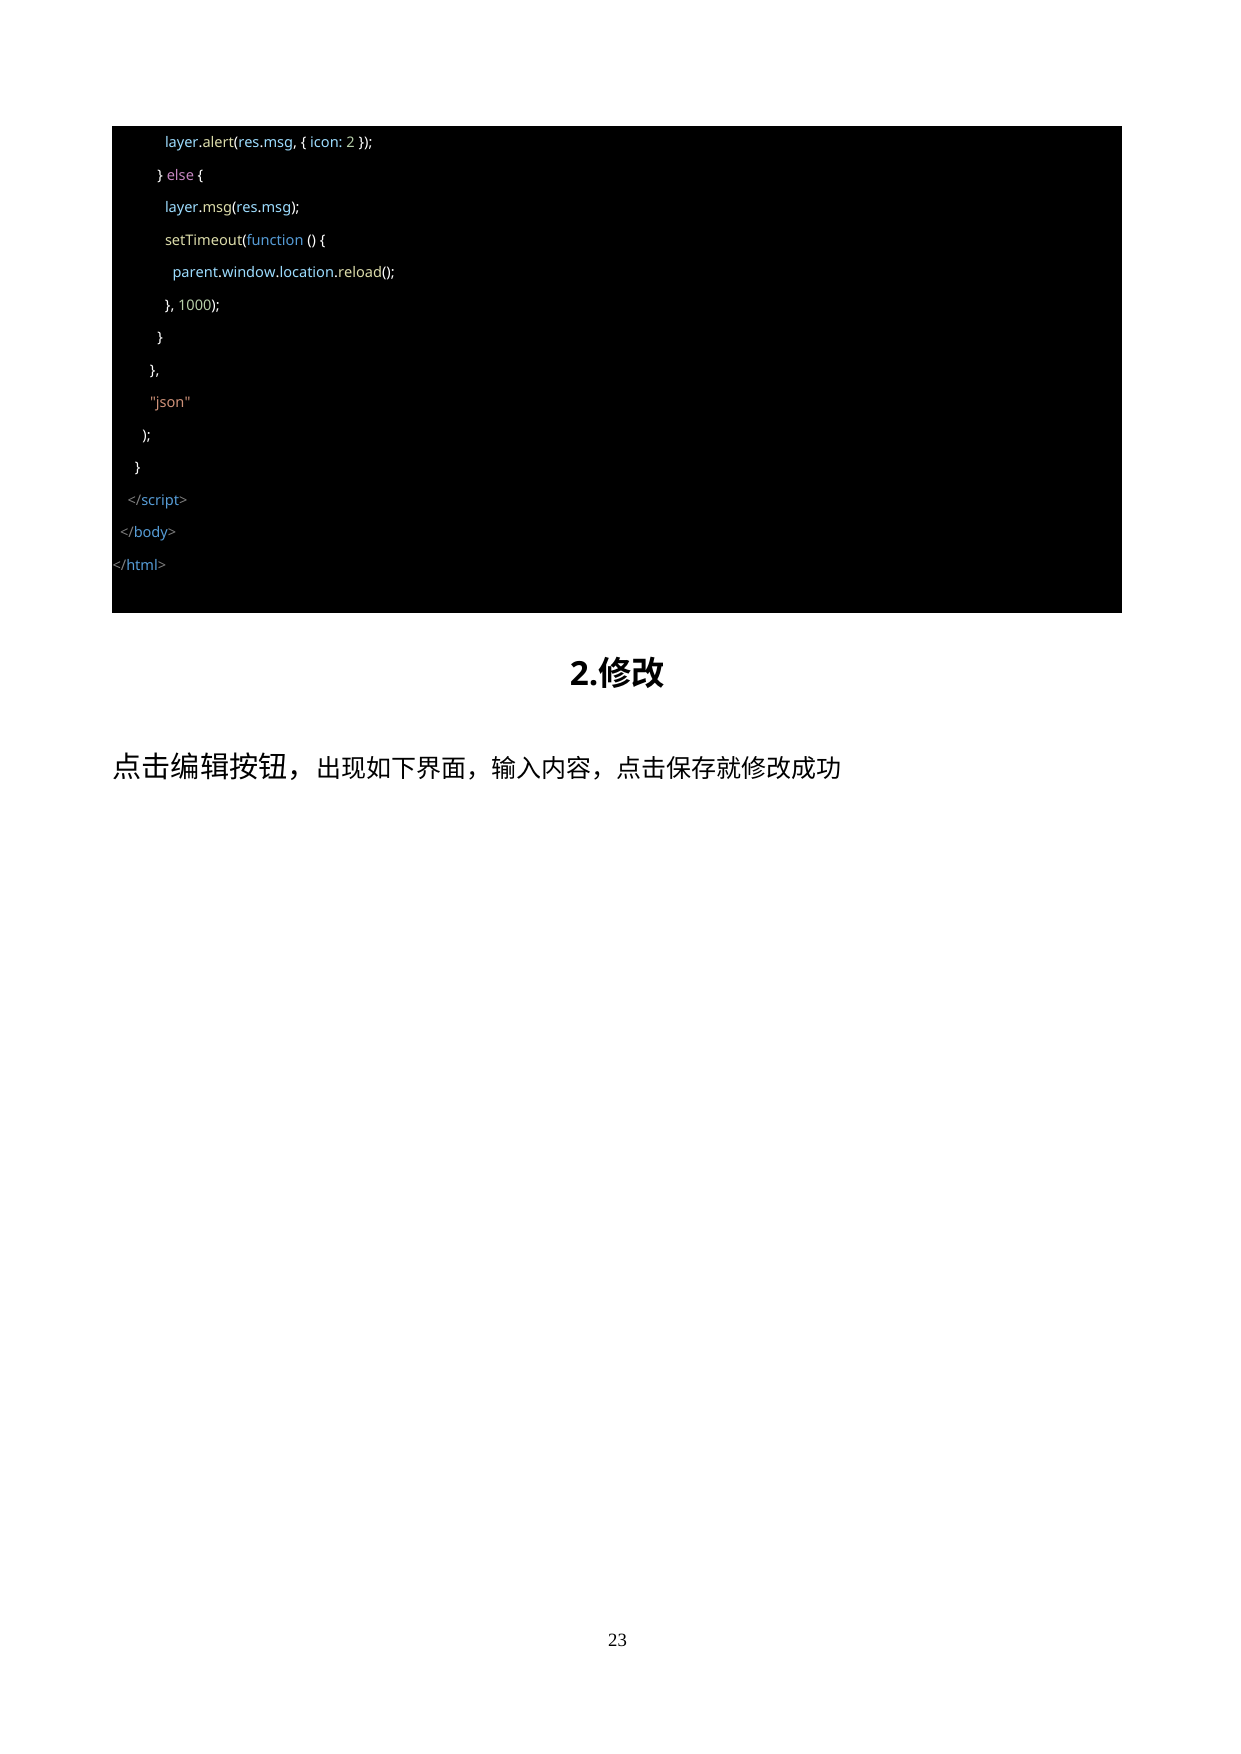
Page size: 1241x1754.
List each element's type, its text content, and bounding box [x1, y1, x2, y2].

text layer.alert(res.msg, { icon: 2 }); [112, 126, 1122, 158]
text </body> [112, 516, 1122, 548]
text parent.window.location.reload(); [112, 256, 1122, 288]
text </script> [112, 483, 1122, 516]
text setTimeout(function () { [112, 223, 1122, 256]
text } [112, 451, 1122, 483]
text } else { [112, 158, 1122, 191]
text }, 1000); [112, 288, 1122, 321]
subtitle 2.修改 [112, 638, 1122, 703]
text } [112, 321, 1122, 353]
text 点击编辑按钮，出现如下界面，输入内容，点击保存就修改成功 [112, 733, 1122, 798]
text </html> [112, 548, 1122, 581]
text layer.msg(res.msg); [112, 191, 1122, 223]
text ); [112, 418, 1122, 451]
text }, [112, 353, 1122, 386]
text "json" [112, 386, 1122, 418]
